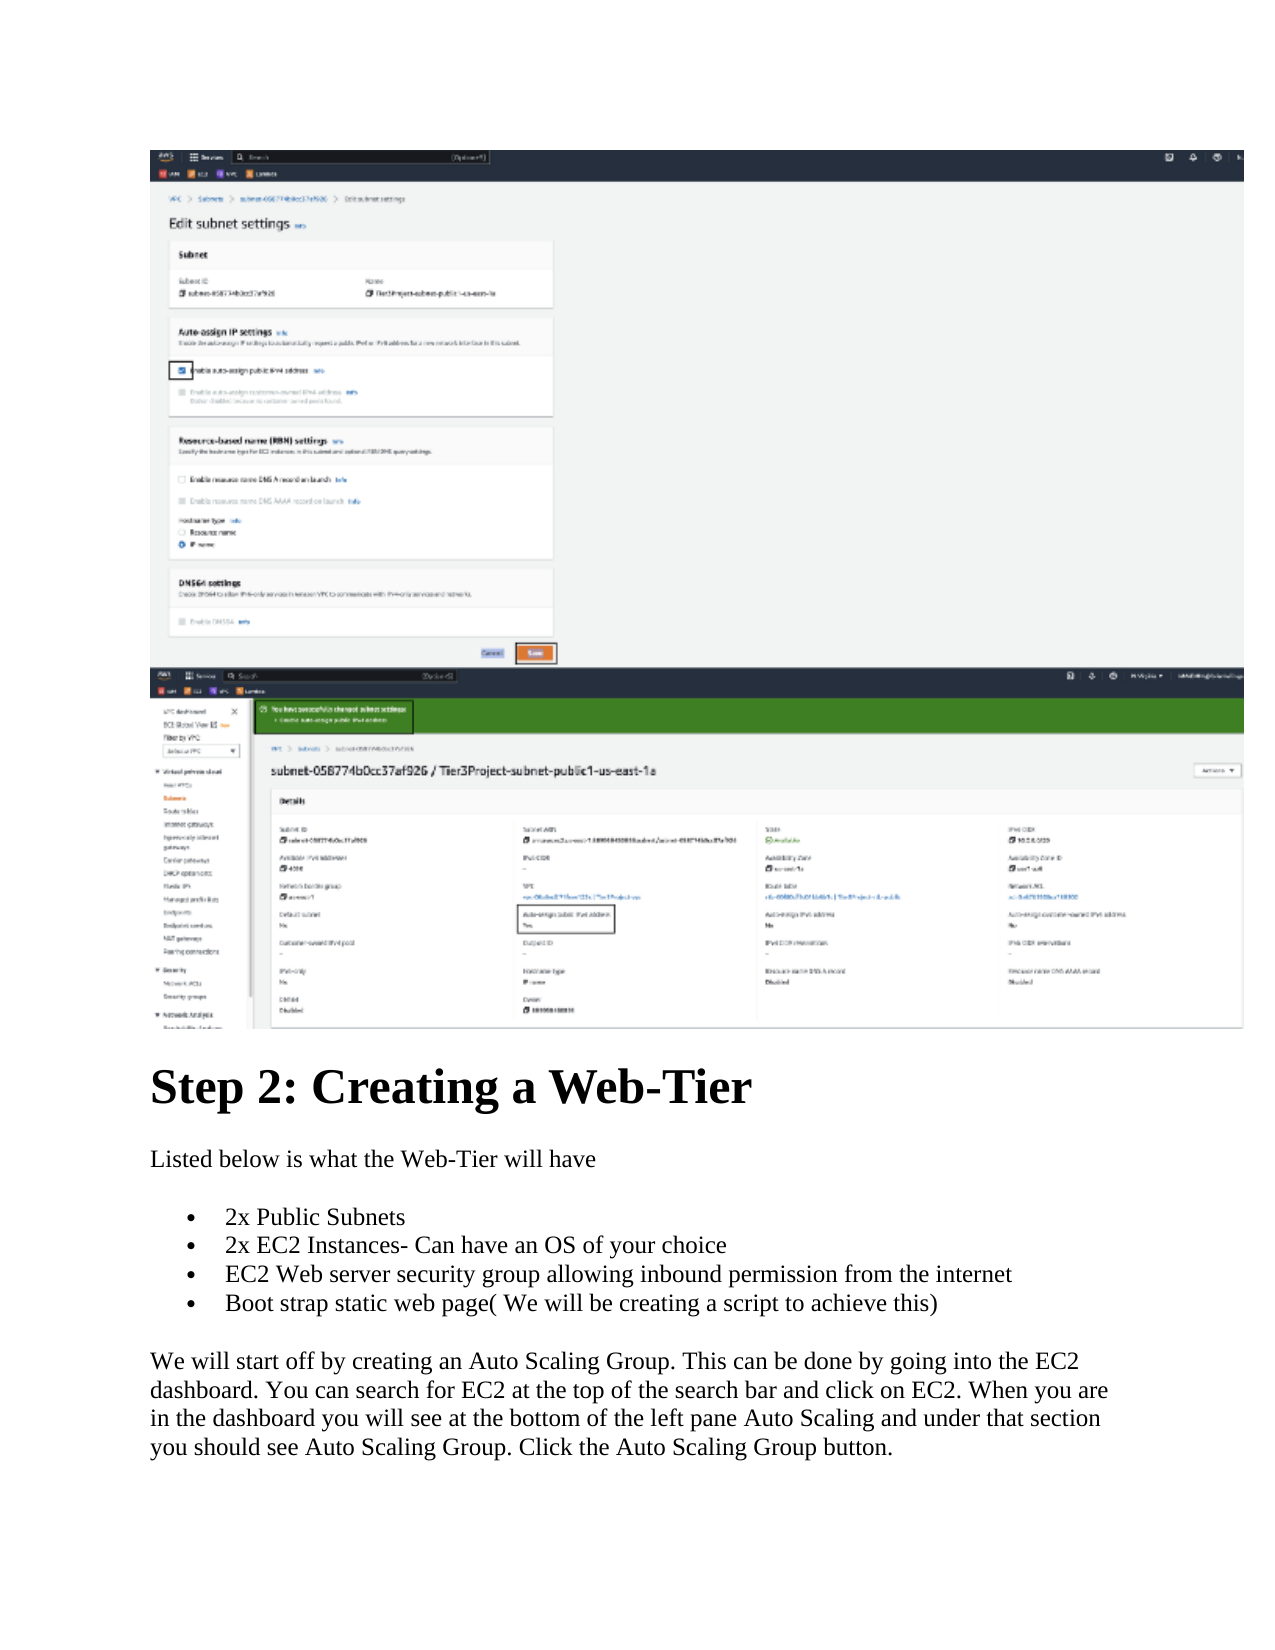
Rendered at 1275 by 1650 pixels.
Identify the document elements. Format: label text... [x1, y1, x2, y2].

text We will start off by creating an Auto Scaling Group. This can be done by going into the EC2 dashboard. You can search for EC2 at the top of the search bar and click on EC2. When you are in the dashboard you will see at the bottom of the left pane Auto Scaling and under that section you should see Auto Scaling Group. Click the Auto Scaling Group button. [150, 1346, 1125, 1461]
picture [150, 150, 1244, 1029]
text Listed below is what the Web-Tier will have [150, 1144, 1125, 1173]
list 2x EC2 Instances- Can have an OS of your choice [187, 1231, 1125, 1259]
list EC2 Web server security group allowing inbound permission from the internet [187, 1259, 1125, 1288]
list 2x Public Subnets [187, 1202, 1125, 1231]
list Boot strap static web page( We will be creating a script to achieve this) [187, 1288, 1125, 1317]
text Step 2: Creating a Web-Tier [150, 1057, 1125, 1115]
